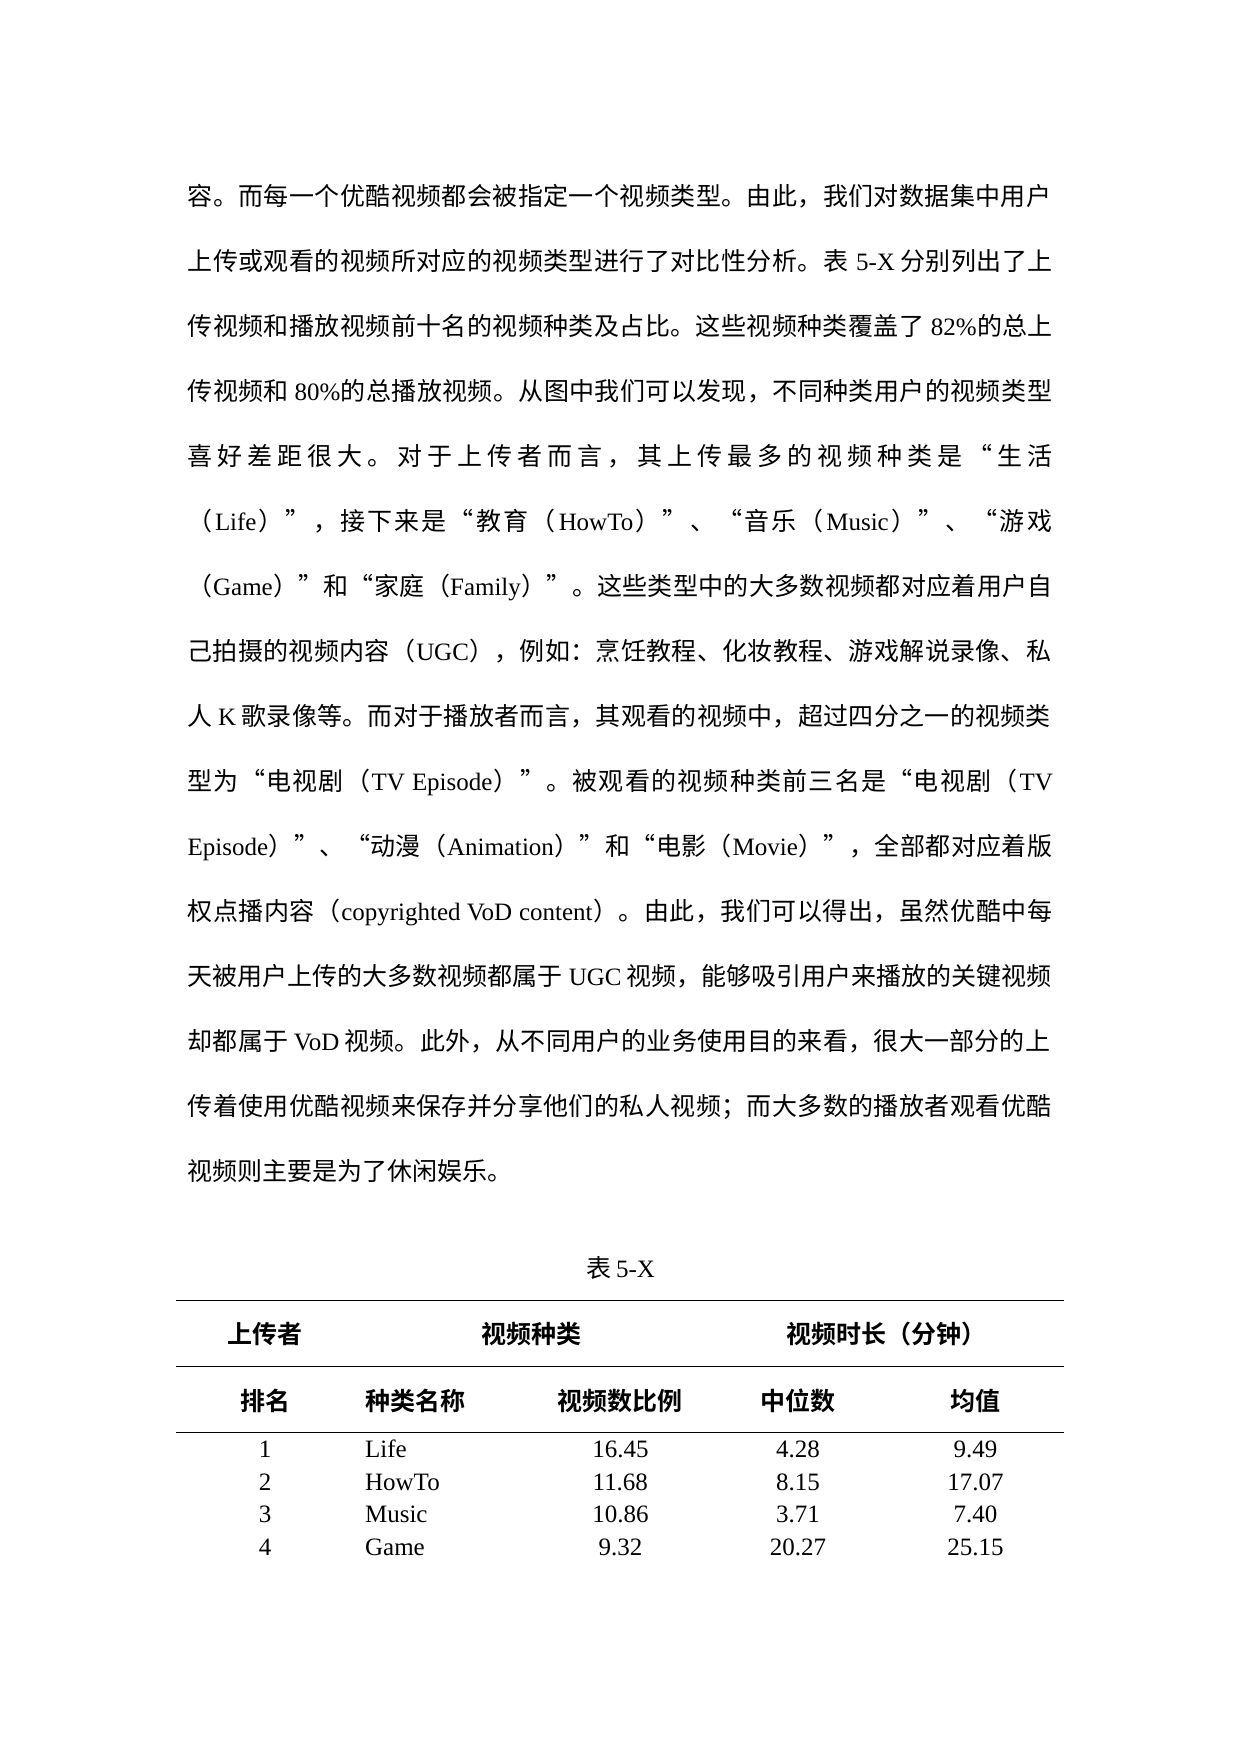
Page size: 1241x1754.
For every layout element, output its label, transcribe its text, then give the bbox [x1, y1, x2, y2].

table_header 视频时长（分钟） [709, 1301, 1064, 1366]
table_cell 1 [176, 1433, 354, 1465]
table_header 视频种类 [354, 1301, 709, 1366]
table_cell 11.68 [531, 1465, 709, 1498]
table_cell 中位数 [709, 1367, 886, 1432]
table_cell 4 [176, 1530, 354, 1563]
table_cell 9.49 [886, 1433, 1064, 1465]
table_cell 3 [176, 1498, 354, 1530]
table_cell 20.27 [709, 1530, 886, 1563]
table_cell 8.15 [709, 1465, 886, 1498]
table_cell 25.15 [886, 1530, 1064, 1563]
table_cell 16.45 [531, 1433, 709, 1465]
table_cell 排名 [176, 1367, 354, 1432]
table_cell 视频数比例 [531, 1367, 709, 1432]
table_cell Life [354, 1433, 531, 1465]
table_cell Music [354, 1498, 531, 1530]
table_cell 均值 [886, 1367, 1064, 1432]
table_cell HowTo [354, 1465, 531, 1498]
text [187, 162, 1053, 1202]
table_cell 10.86 [531, 1498, 709, 1530]
table_header 上传者 [176, 1301, 354, 1366]
table_cell 9.32 [531, 1530, 709, 1563]
table_cell 17.07 [886, 1465, 1064, 1498]
table_cell Game [354, 1530, 531, 1563]
table_cell 种类名称 [354, 1367, 531, 1432]
table_cell 7.40 [886, 1498, 1064, 1530]
table_cell 4.28 [709, 1433, 886, 1465]
table_cell 3.71 [709, 1498, 886, 1530]
table_cell 2 [176, 1465, 354, 1498]
text 表5-X [187, 1234, 1053, 1299]
